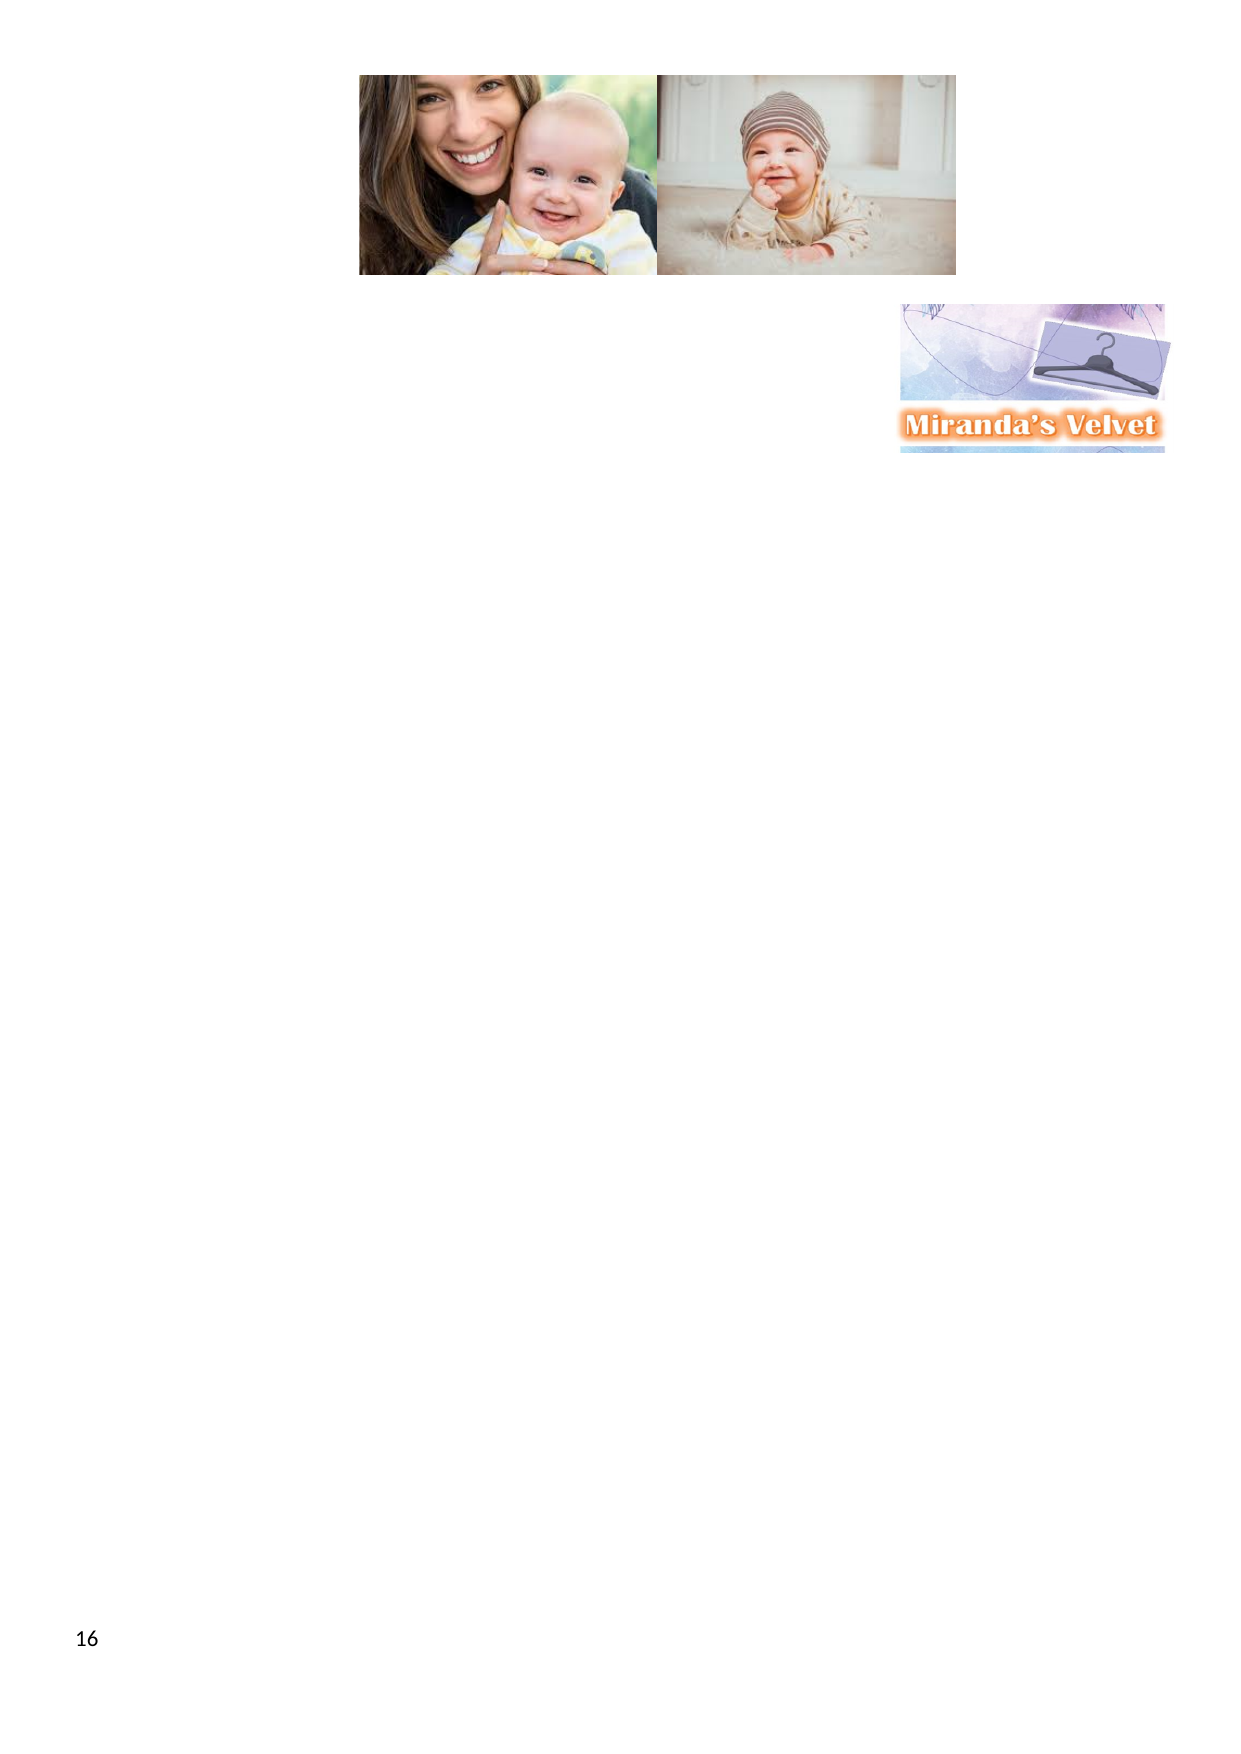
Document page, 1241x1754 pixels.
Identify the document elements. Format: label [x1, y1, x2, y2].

picture [359, 75, 956, 275]
picture [893, 304, 1174, 453]
